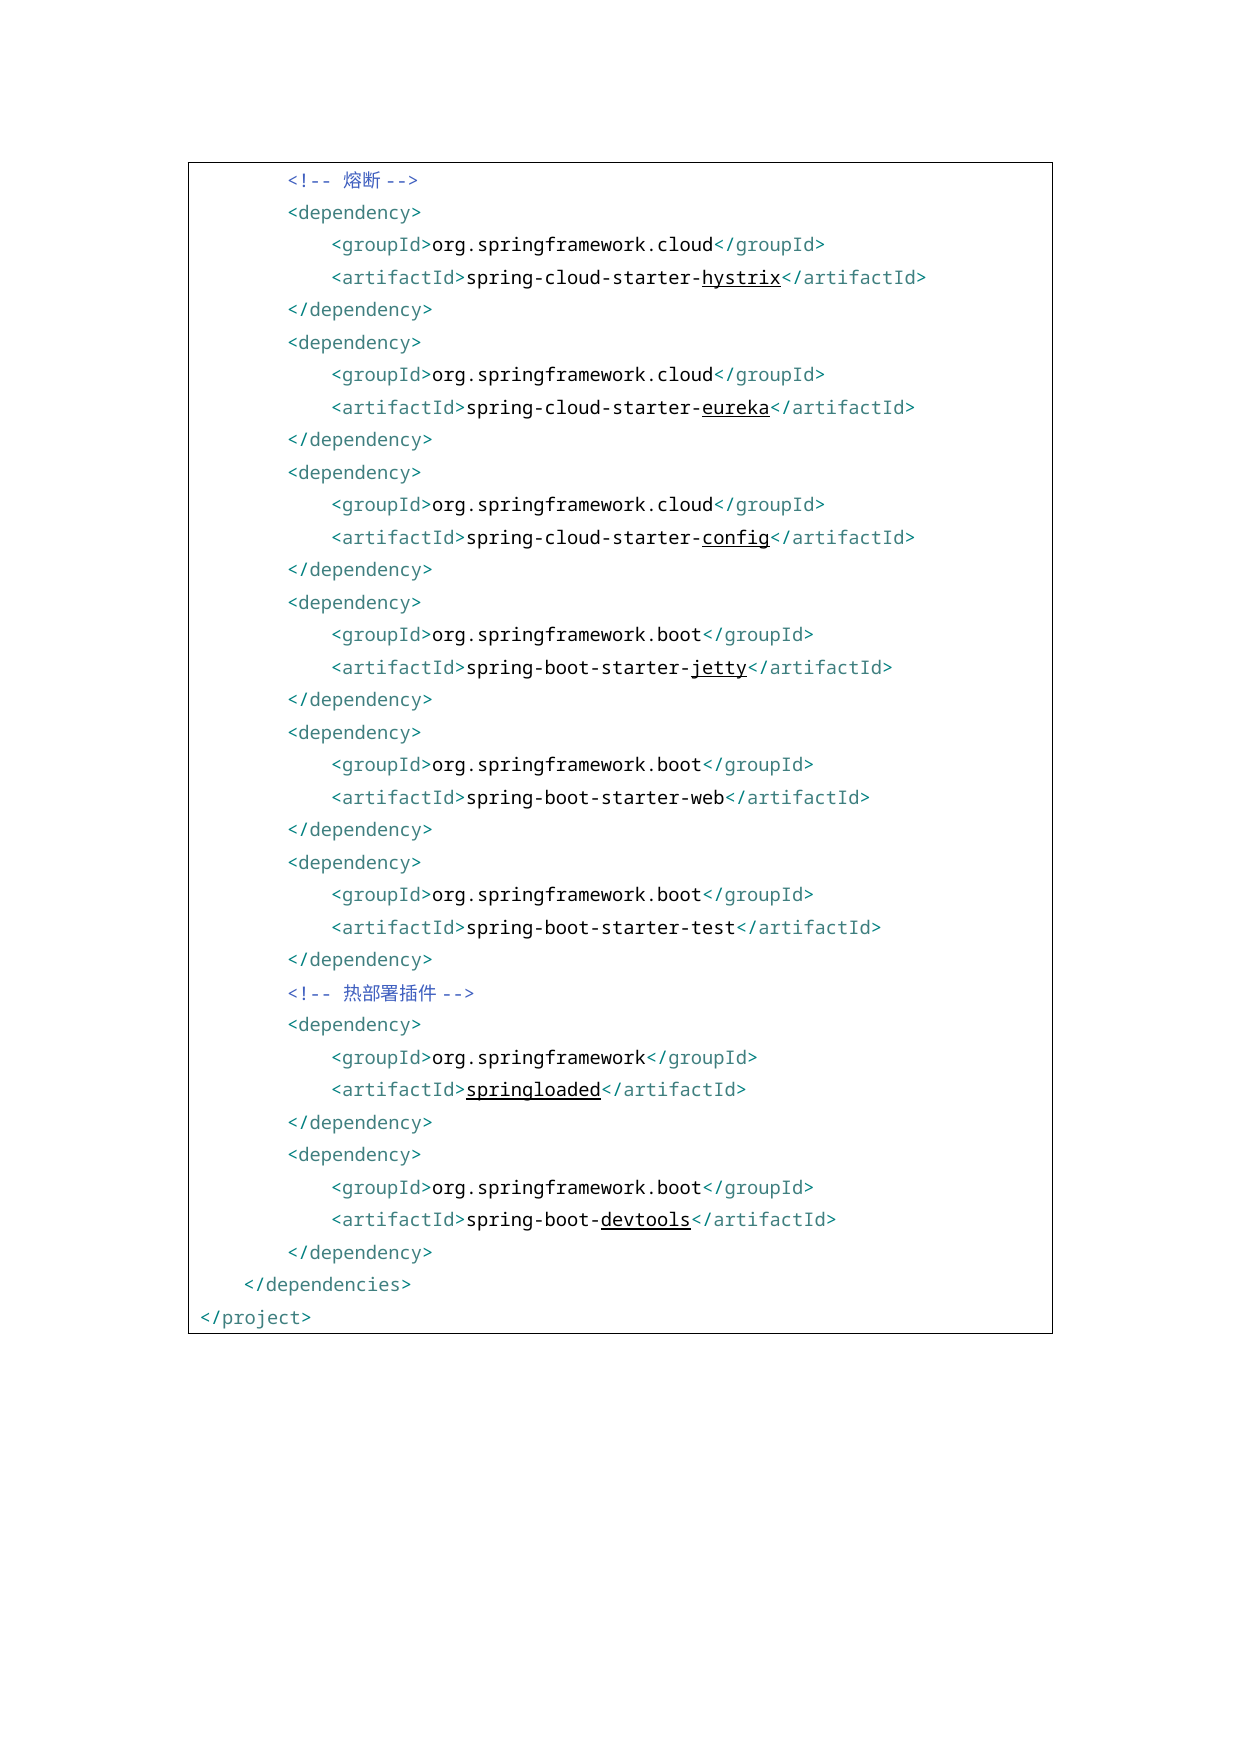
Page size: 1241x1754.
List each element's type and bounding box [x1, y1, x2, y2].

table_header [189, 163, 1052, 1333]
